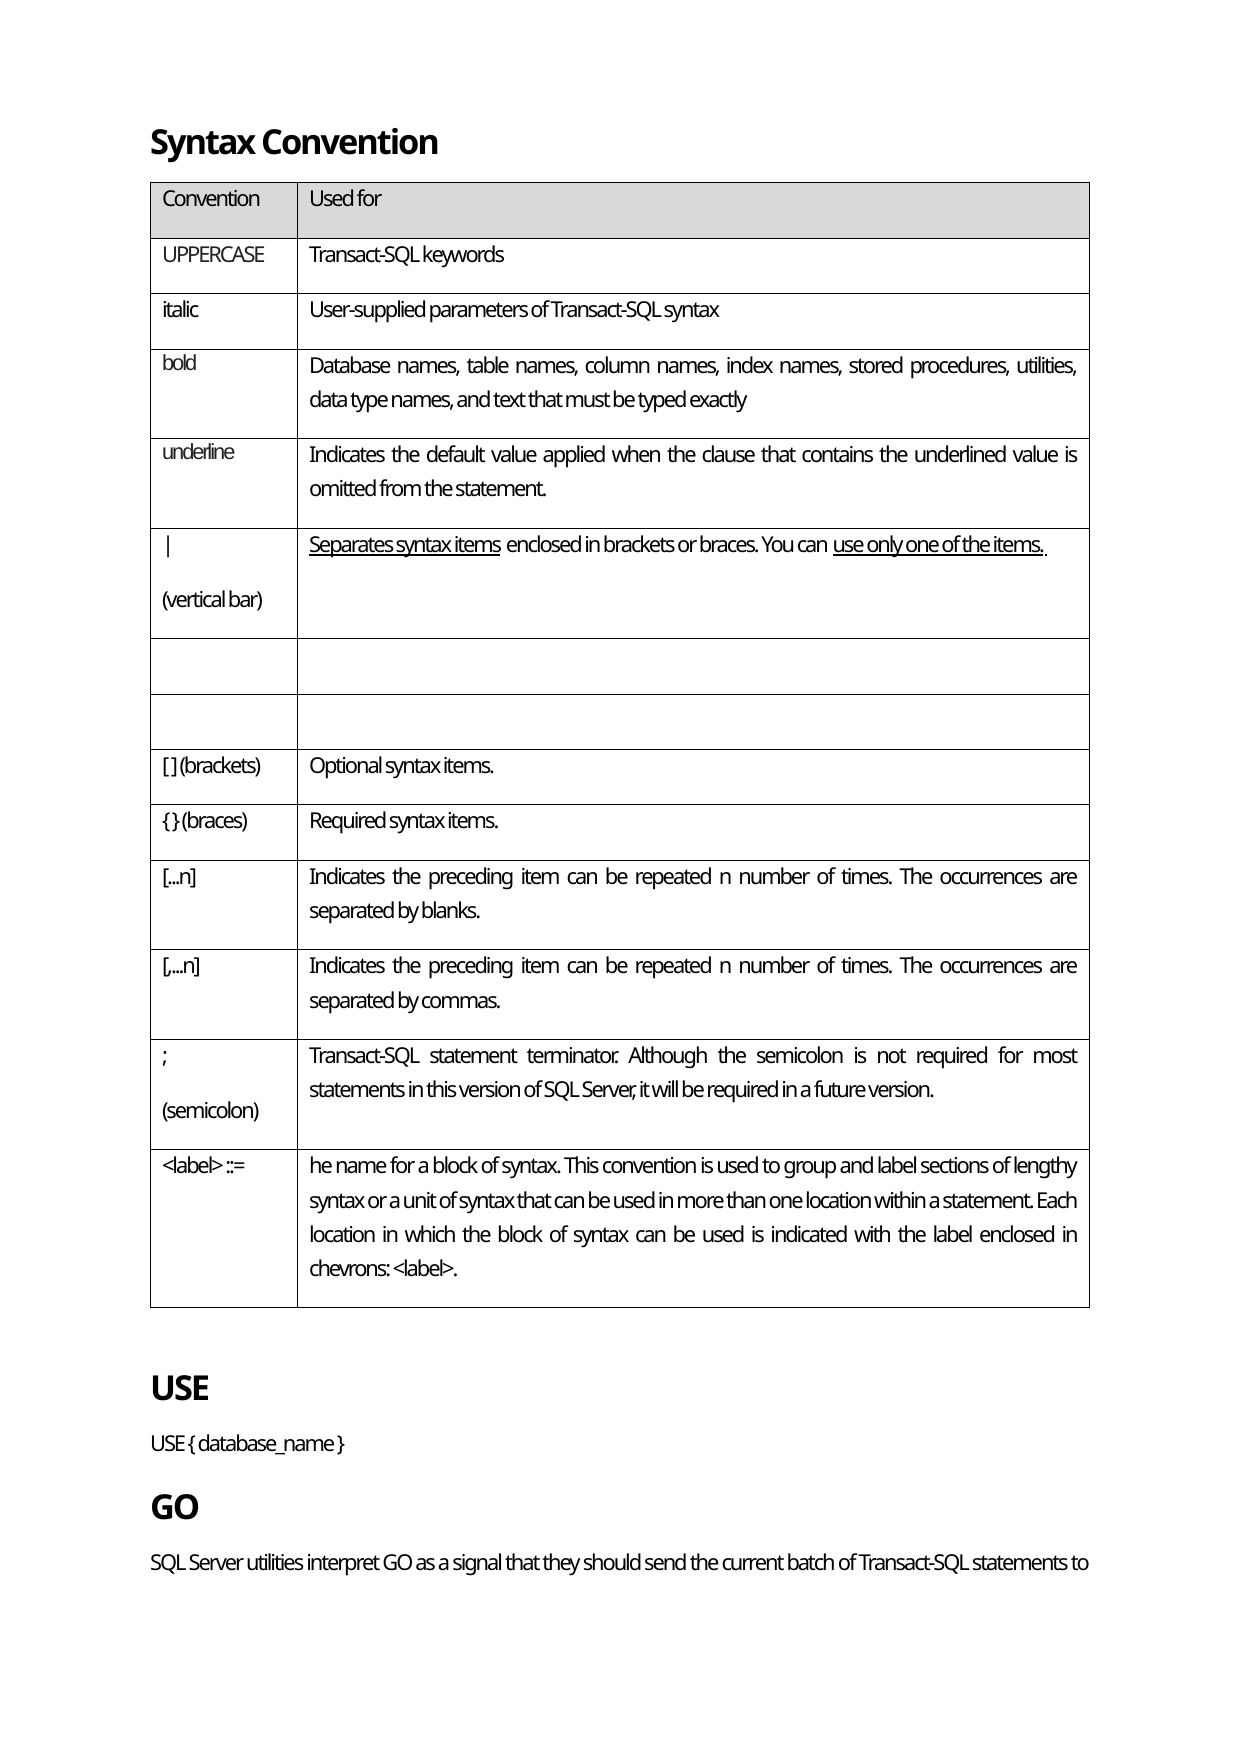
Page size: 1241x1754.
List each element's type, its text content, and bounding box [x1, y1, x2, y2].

table_cell [,...n] [151, 950, 297, 1039]
table_cell [ ] (brackets) [151, 750, 297, 804]
table_cell | (vertical bar) [151, 529, 297, 638]
table_cell UPPERCASE [151, 239, 297, 293]
table_cell he name for a block of syntax. This convention is used to group and label sections of lengthy syntax or a unit of syntax that can be used in more than one location within a statement. Each location in which the block of syntax can be used is indicated with the label enclosed in chevrons: <label>. [298, 1150, 1089, 1307]
table_cell Optional syntax items. [298, 750, 1089, 804]
table_cell Separates syntax items enclosed in brackets or braces. You can use only one of the items. [298, 529, 1089, 638]
table_cell <label> ::= [151, 1150, 297, 1307]
table_cell Indicates the preceding item can be repeated n number of times. The occurrences are separated by blanks. [298, 861, 1089, 949]
table_cell [298, 695, 1089, 749]
table_cell bold [151, 350, 297, 438]
table_cell italic [151, 294, 297, 348]
text USE { database_name } [150, 1428, 1090, 1457]
table_cell [151, 639, 297, 693]
table_cell User-supplied parameters of Transact-SQL syntax [298, 294, 1089, 348]
table_cell [298, 639, 1089, 693]
table_cell Database names, table names, column names, index names, stored procedures, utilities, data type names, and text that must be typed exactly [298, 350, 1089, 438]
table_cell [...n] [151, 861, 297, 949]
table_cell underline [151, 439, 297, 528]
table_cell Required syntax items. [298, 805, 1089, 860]
table_cell [151, 695, 297, 749]
table_cell ; (semicolon) [151, 1040, 297, 1149]
table_cell Transact-SQL statement terminator. Although the semicolon is not required for most statements in this version of SQL Server, it will be required in a future version. [298, 1040, 1089, 1149]
text USE [150, 1363, 1090, 1410]
text Syntax Convention [150, 118, 1090, 165]
table_cell Indicates the preceding item can be repeated n number of times. The occurrences are separated by commas. [298, 950, 1089, 1039]
table_header Convention [151, 183, 297, 238]
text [150, 1547, 1090, 1577]
table_cell Indicates the default value applied when the clause that contains the underlined value is omitted from the statement. [298, 439, 1089, 528]
text GO [150, 1483, 1090, 1529]
table_cell { } (braces) [151, 805, 297, 860]
table_header Used for [298, 183, 1089, 238]
table_cell Transact-SQL keywords [298, 239, 1089, 293]
